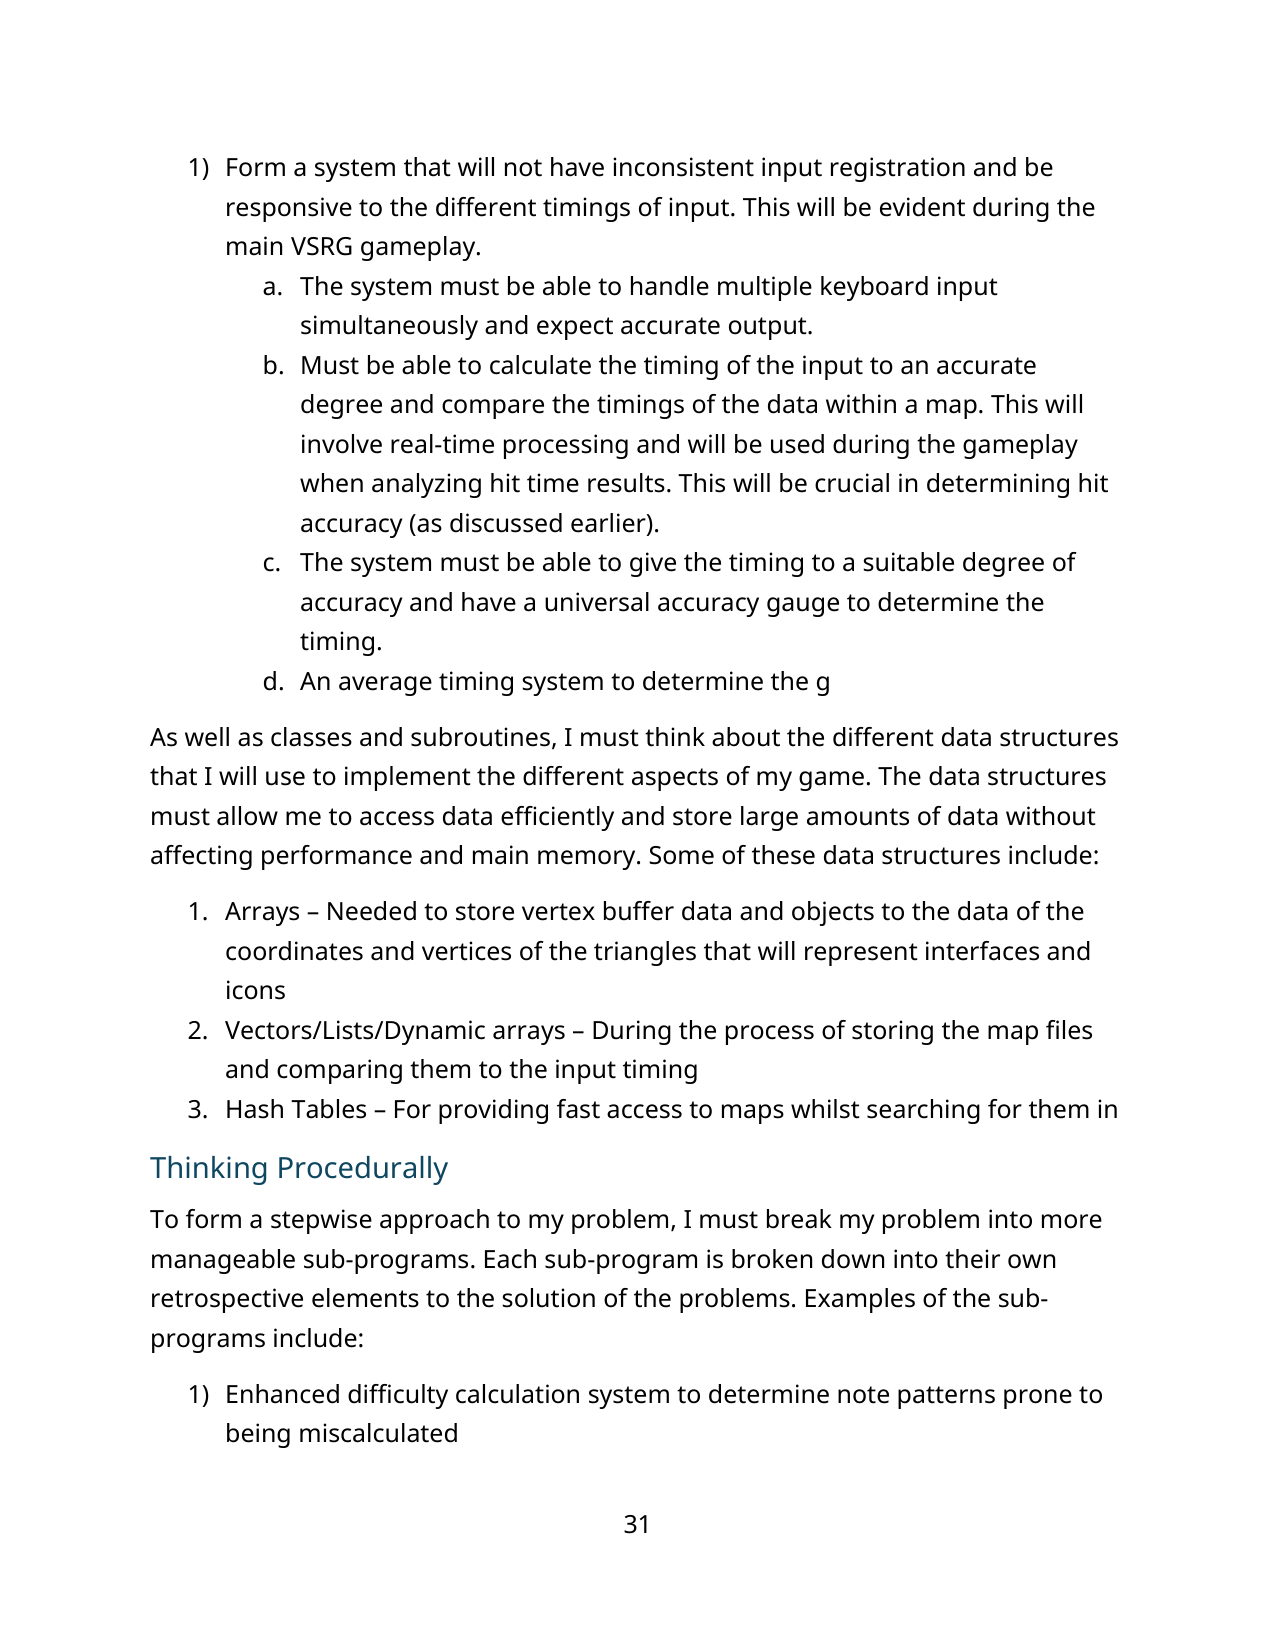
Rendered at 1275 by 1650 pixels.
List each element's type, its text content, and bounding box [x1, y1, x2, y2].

text To form a stepwise approach to my problem, I must break my problem into more manageable sub-programs. Each sub-program is broken down into their own retrospective elements to the solution of the problems. Examples of the sub-programs include: [150, 1202, 1125, 1354]
list Enhanced difficulty calculation system to determine note patterns prone to being miscalculated [187, 1376, 1125, 1450]
list Arrays – Needed to store vertex buffer data and objects to the data of the coordinates and vertices of the triangles that will represent interfaces and icons [187, 894, 1125, 1007]
subtitle Thinking Procedurally [150, 1147, 1125, 1187]
list Form a system that will not have inconsistent input registration and be responsive to the different timings of input. This will be evident during the main VSRG gameplay. [187, 150, 1125, 263]
list Must be able to calculate the timing of the input to an accurate degree and compare the timings of the data within a map. This will involve real-time processing and will be used during the gameplay when analyzing hit time results. This will be crucial in determining hit accuracy (as discussed earlier). [262, 347, 1125, 539]
list Vectors/Lists/Dynamic arrays – During the process of storing the map files and comparing them to the input timing [187, 1012, 1125, 1086]
list An average timing system to determine the g [262, 663, 1125, 697]
list The system must be able to give the timing to a suitable degree of accuracy and have a universal accuracy gauge to determine the timing. [262, 545, 1125, 658]
text As well as classes and subroutines, I must think about the different data structures that I will use to implement the different aspects of my game. The data structures must allow me to access data efficiently and store large amounts of data without affecting performance and main memory. Some of these data structures include: [150, 719, 1125, 872]
list The system must be able to handle multiple keyboard input simultaneously and expect accurate output. [262, 268, 1125, 342]
list Hash Tables – For providing fast access to maps whilst searching for them in [187, 1091, 1125, 1125]
